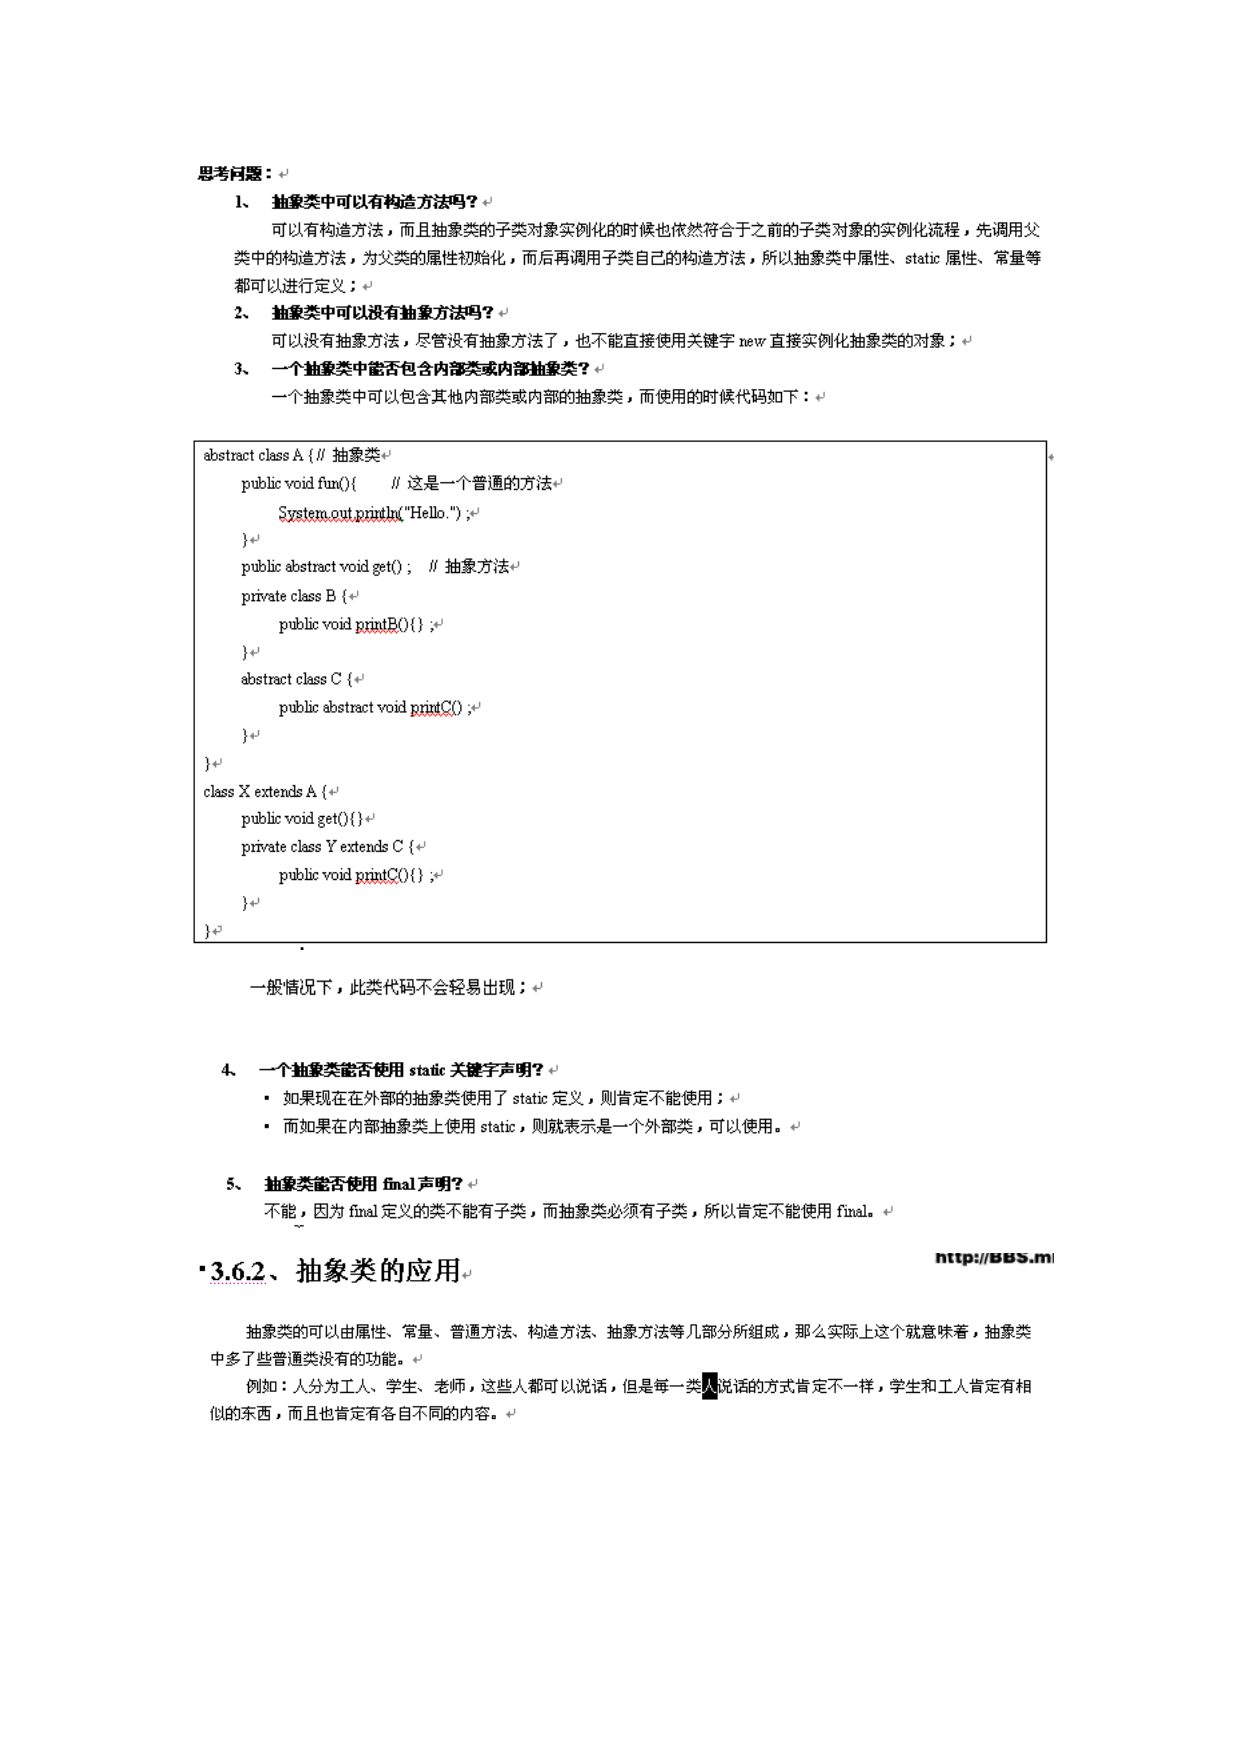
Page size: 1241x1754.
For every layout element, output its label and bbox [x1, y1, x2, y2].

picture [187, 1057, 1054, 1139]
picture [187, 161, 1054, 408]
picture [187, 438, 1054, 950]
picture [187, 975, 1054, 998]
picture [187, 1253, 1054, 1427]
picture [187, 1171, 1054, 1228]
